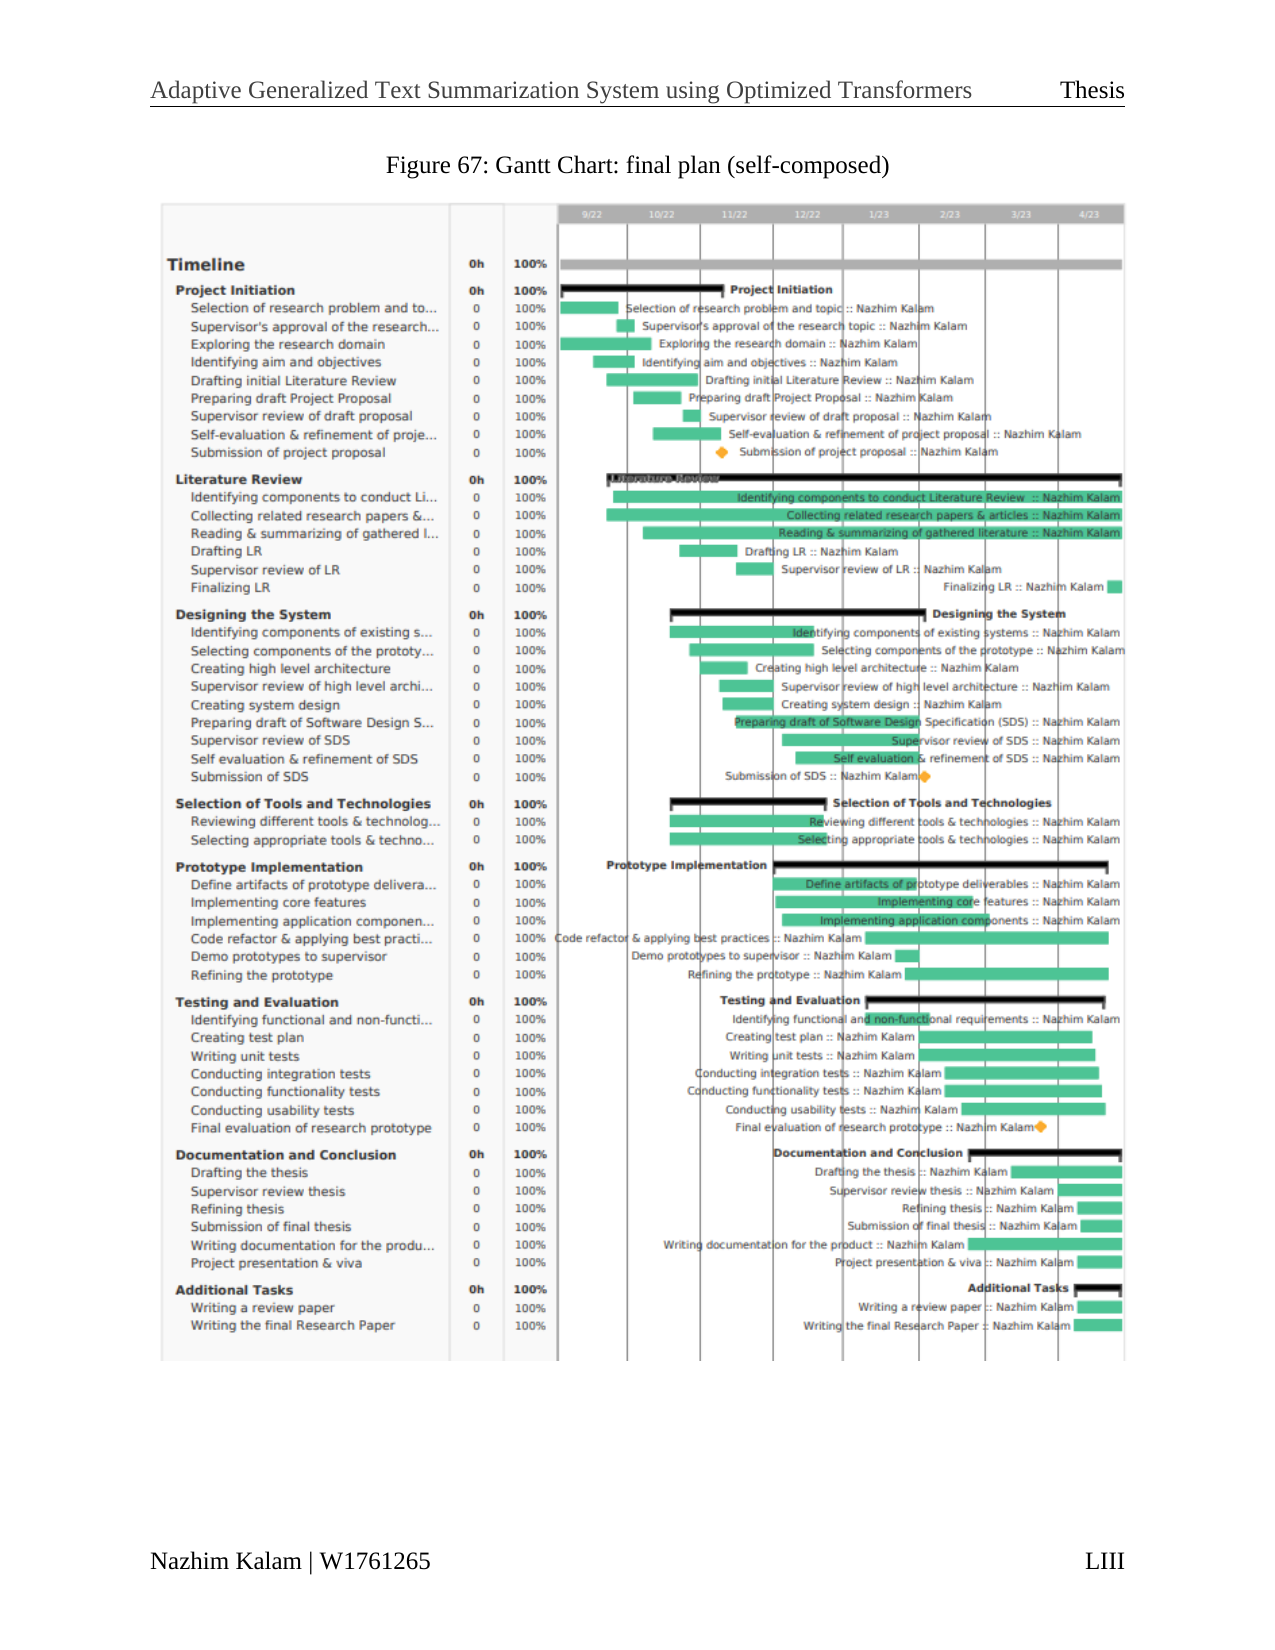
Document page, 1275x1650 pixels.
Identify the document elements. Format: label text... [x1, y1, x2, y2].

text Figure 67: Gantt Chart: final plan (self-composed) [150, 150, 1125, 179]
picture [150, 195, 1140, 1361]
